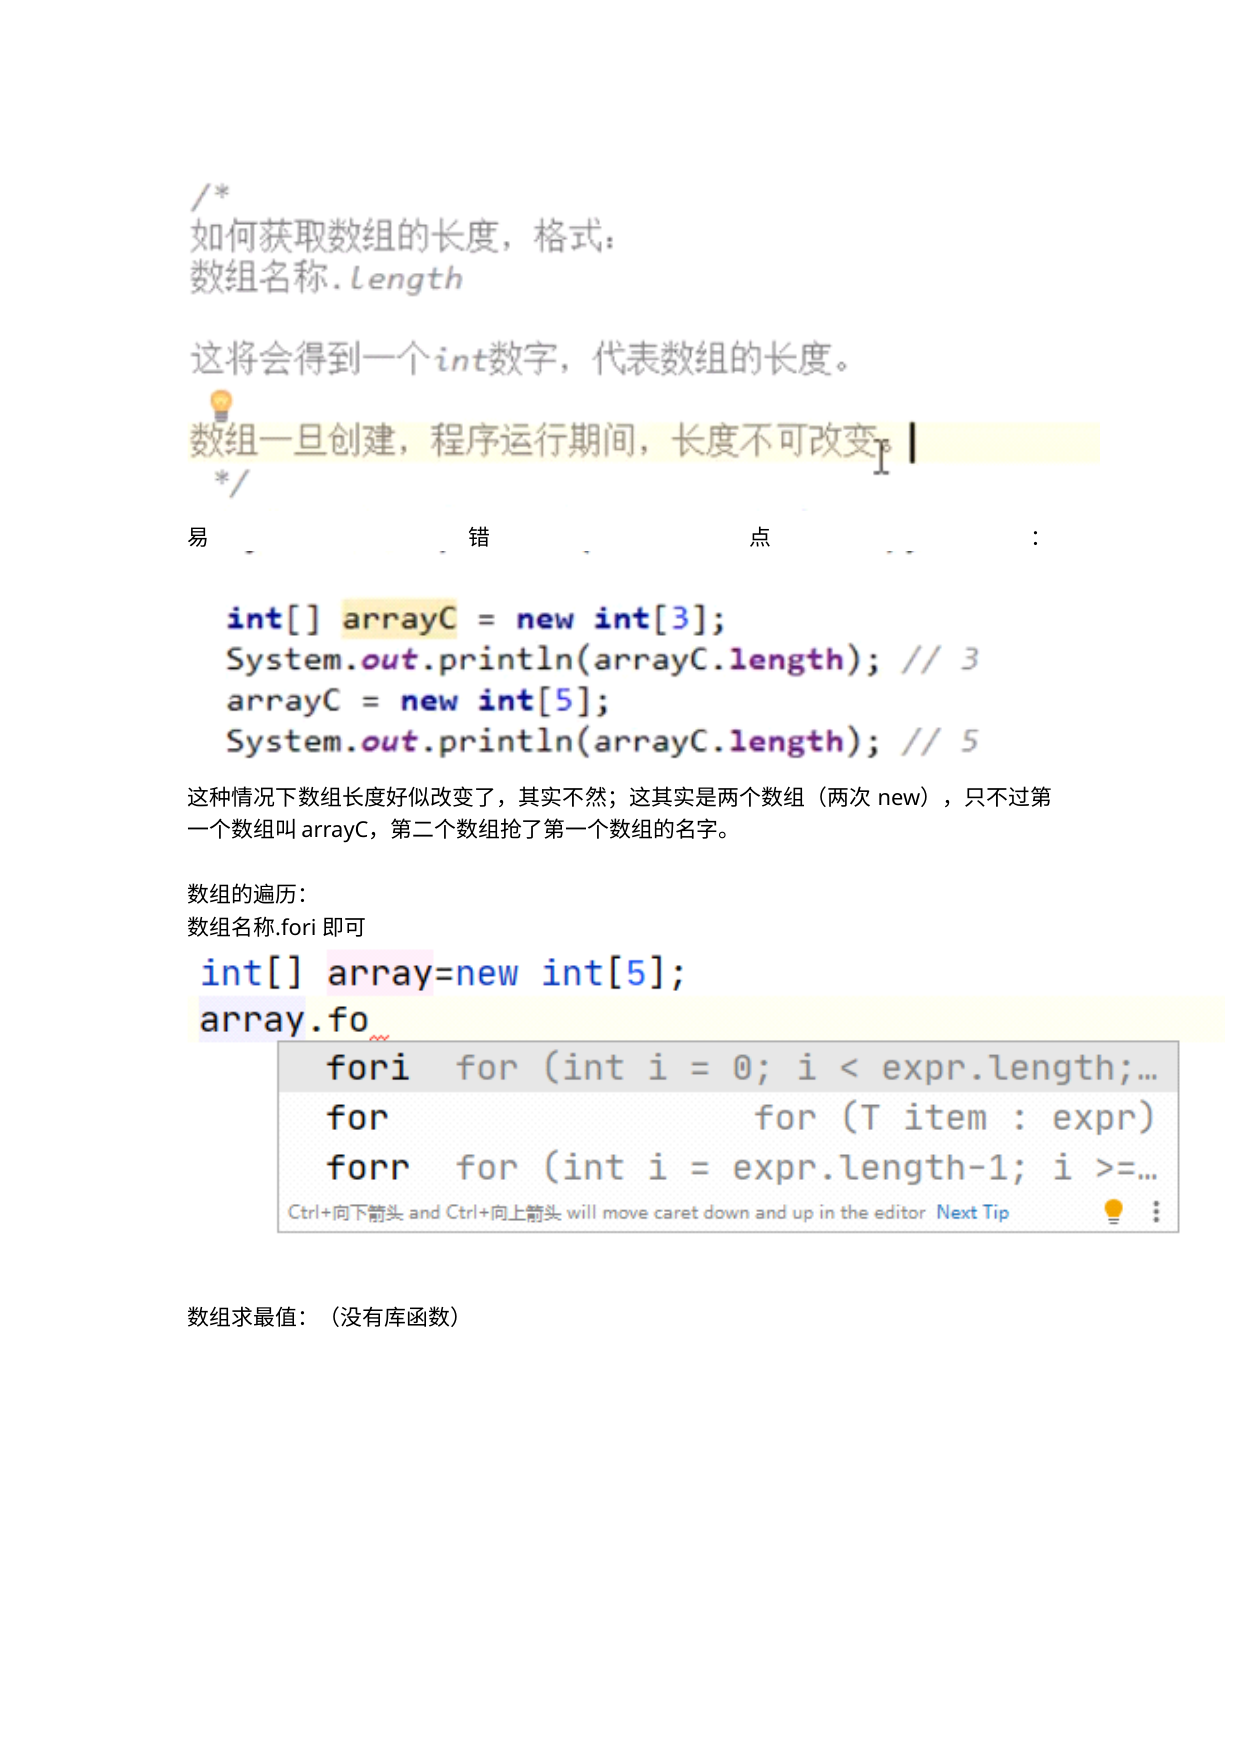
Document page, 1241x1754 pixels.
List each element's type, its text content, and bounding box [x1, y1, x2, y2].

picture [187, 941, 1225, 1253]
picture [187, 161, 1100, 511]
text 数组的遍历： [187, 877, 1053, 909]
picture [187, 551, 1049, 779]
text 数组名称.fori 即可 [187, 909, 1053, 941]
text 数组求最值：（没有库函数） [187, 1299, 1053, 1332]
text 这种情况下数组长度好似改变了，其实不然；这其实是两个数组（两次new），只不过第一个数组叫arrayC，第二个数组抢了第一个数组的名字。 [187, 779, 1053, 844]
